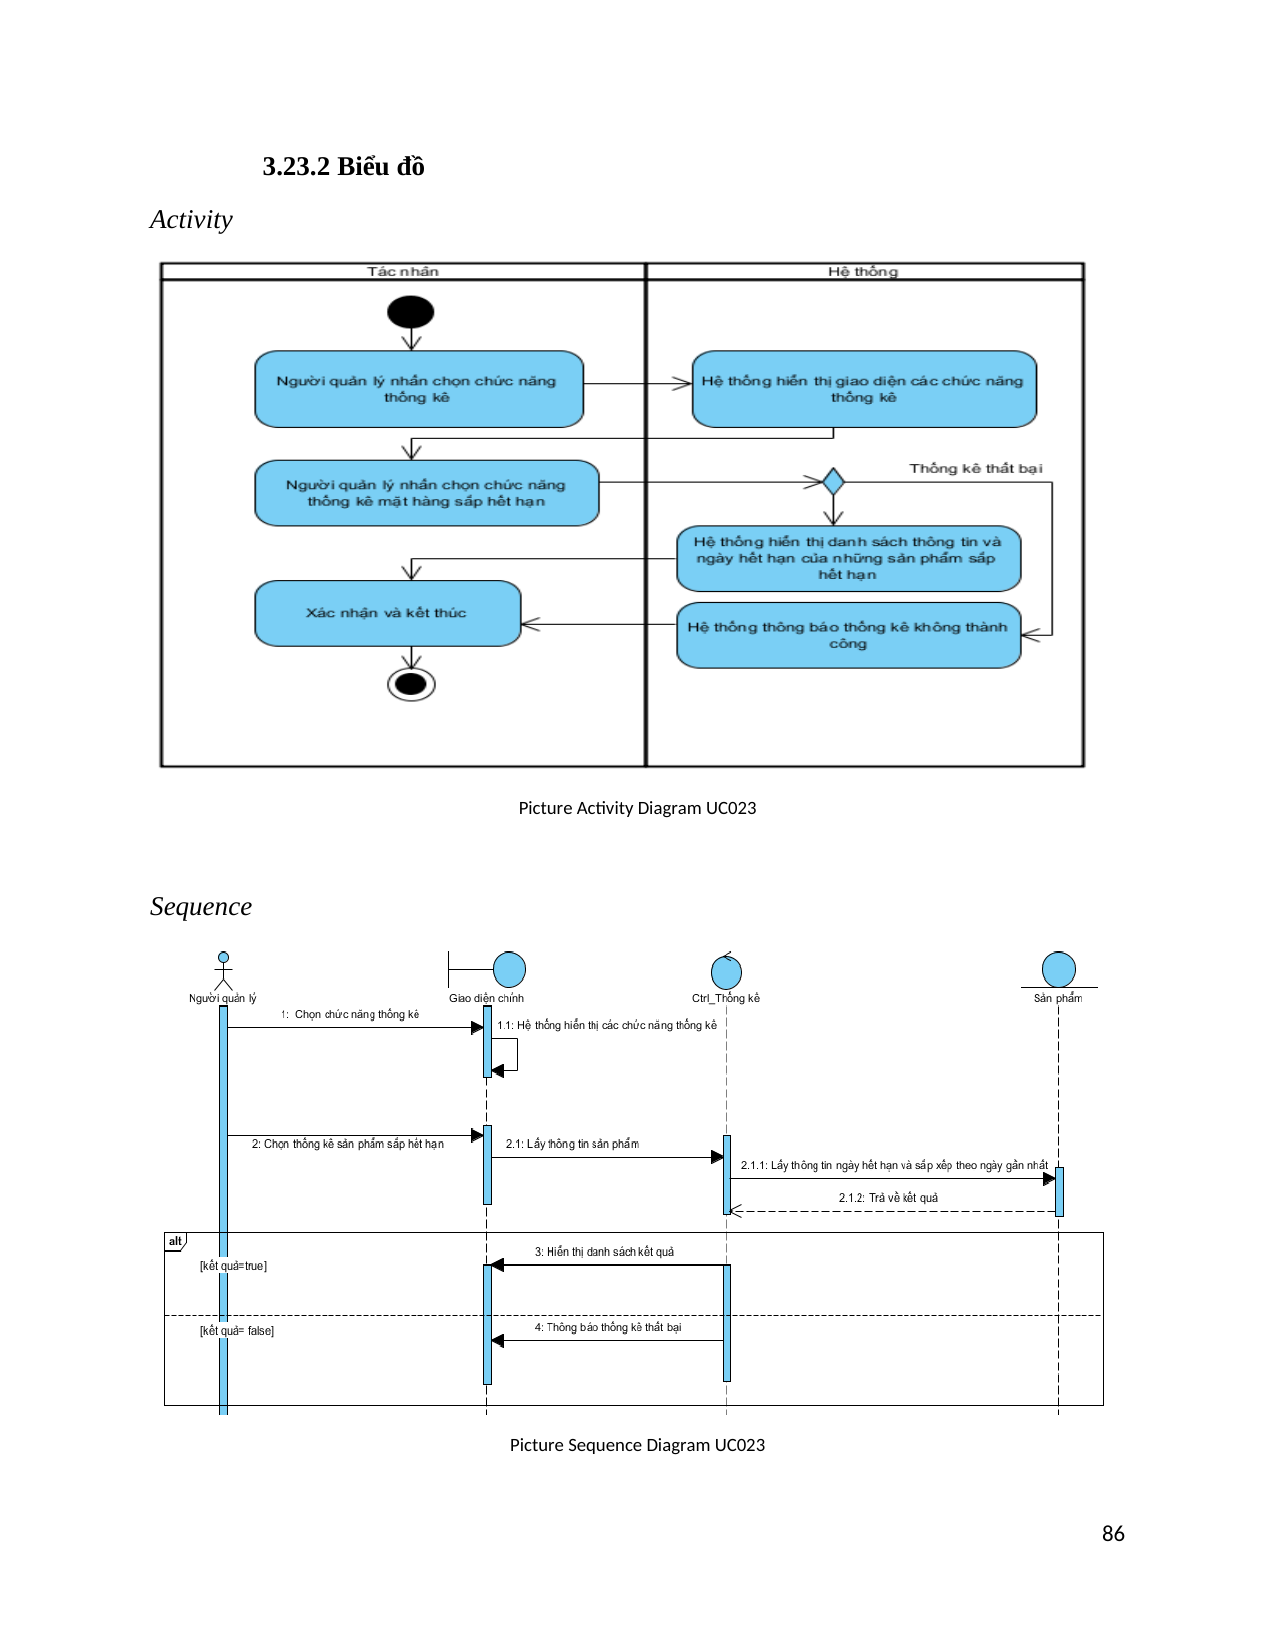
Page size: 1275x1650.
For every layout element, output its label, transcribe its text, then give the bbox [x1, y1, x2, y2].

text Sequence [150, 890, 1125, 921]
text Picture Activity Diagram UC023 [150, 796, 1125, 819]
text Biểu đồ [262, 150, 1125, 181]
picture [150, 253, 1097, 777]
picture [150, 940, 1125, 1415]
text Picture Sequence Diagram UC023 [150, 1433, 1125, 1456]
text Activity [150, 203, 1125, 234]
